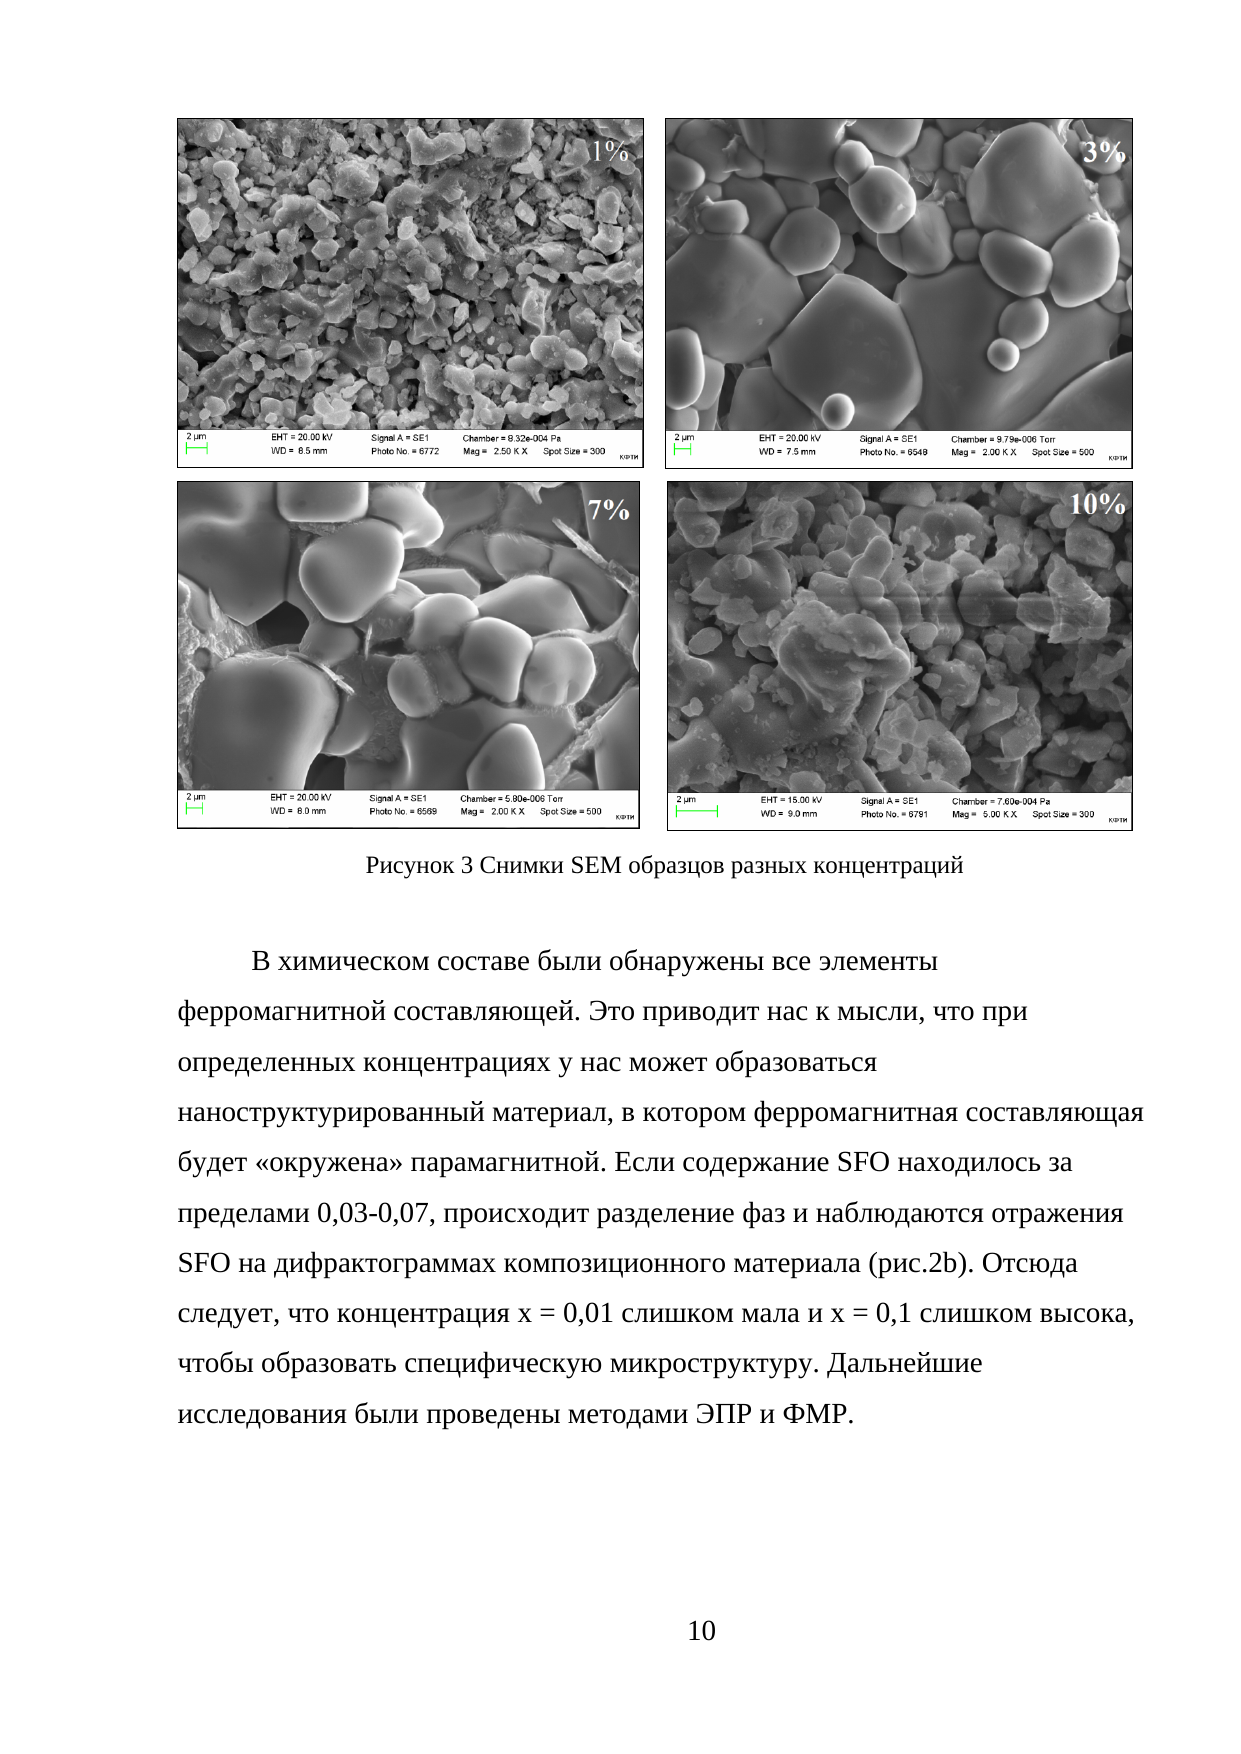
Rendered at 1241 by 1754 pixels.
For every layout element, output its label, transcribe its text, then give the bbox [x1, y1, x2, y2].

picture [178, 119, 643, 467]
picture [668, 482, 1132, 830]
text Рисунок 3 Снимки SEM образцов разных концентраций [177, 850, 1152, 878]
text В химическом составе были обнаружены все элементы ферромагнитной составляющей. Это приводит нас к мысли, что при определенных концентрациях у нас может образоваться наноструктурированный материал, в котором ферромагнитная составляющая будет «окружена» парамагнитной. Если содержание SFO находилось за пределами 0,03-0,07, происходит разделение фаз и наблюдаются отражения SFO на дифрактограммах композиционного материала (рис.2b). Отсюда следует, что концентрация х = 0,01 слишком мала и х = 0,1 слишком высока, чтобы образовать специфическую микроструктуру. Дальнейшие исследования были проведены методами ЭПР и ФМР. [177, 943, 1152, 1429]
picture [178, 482, 639, 828]
picture [666, 119, 1132, 468]
